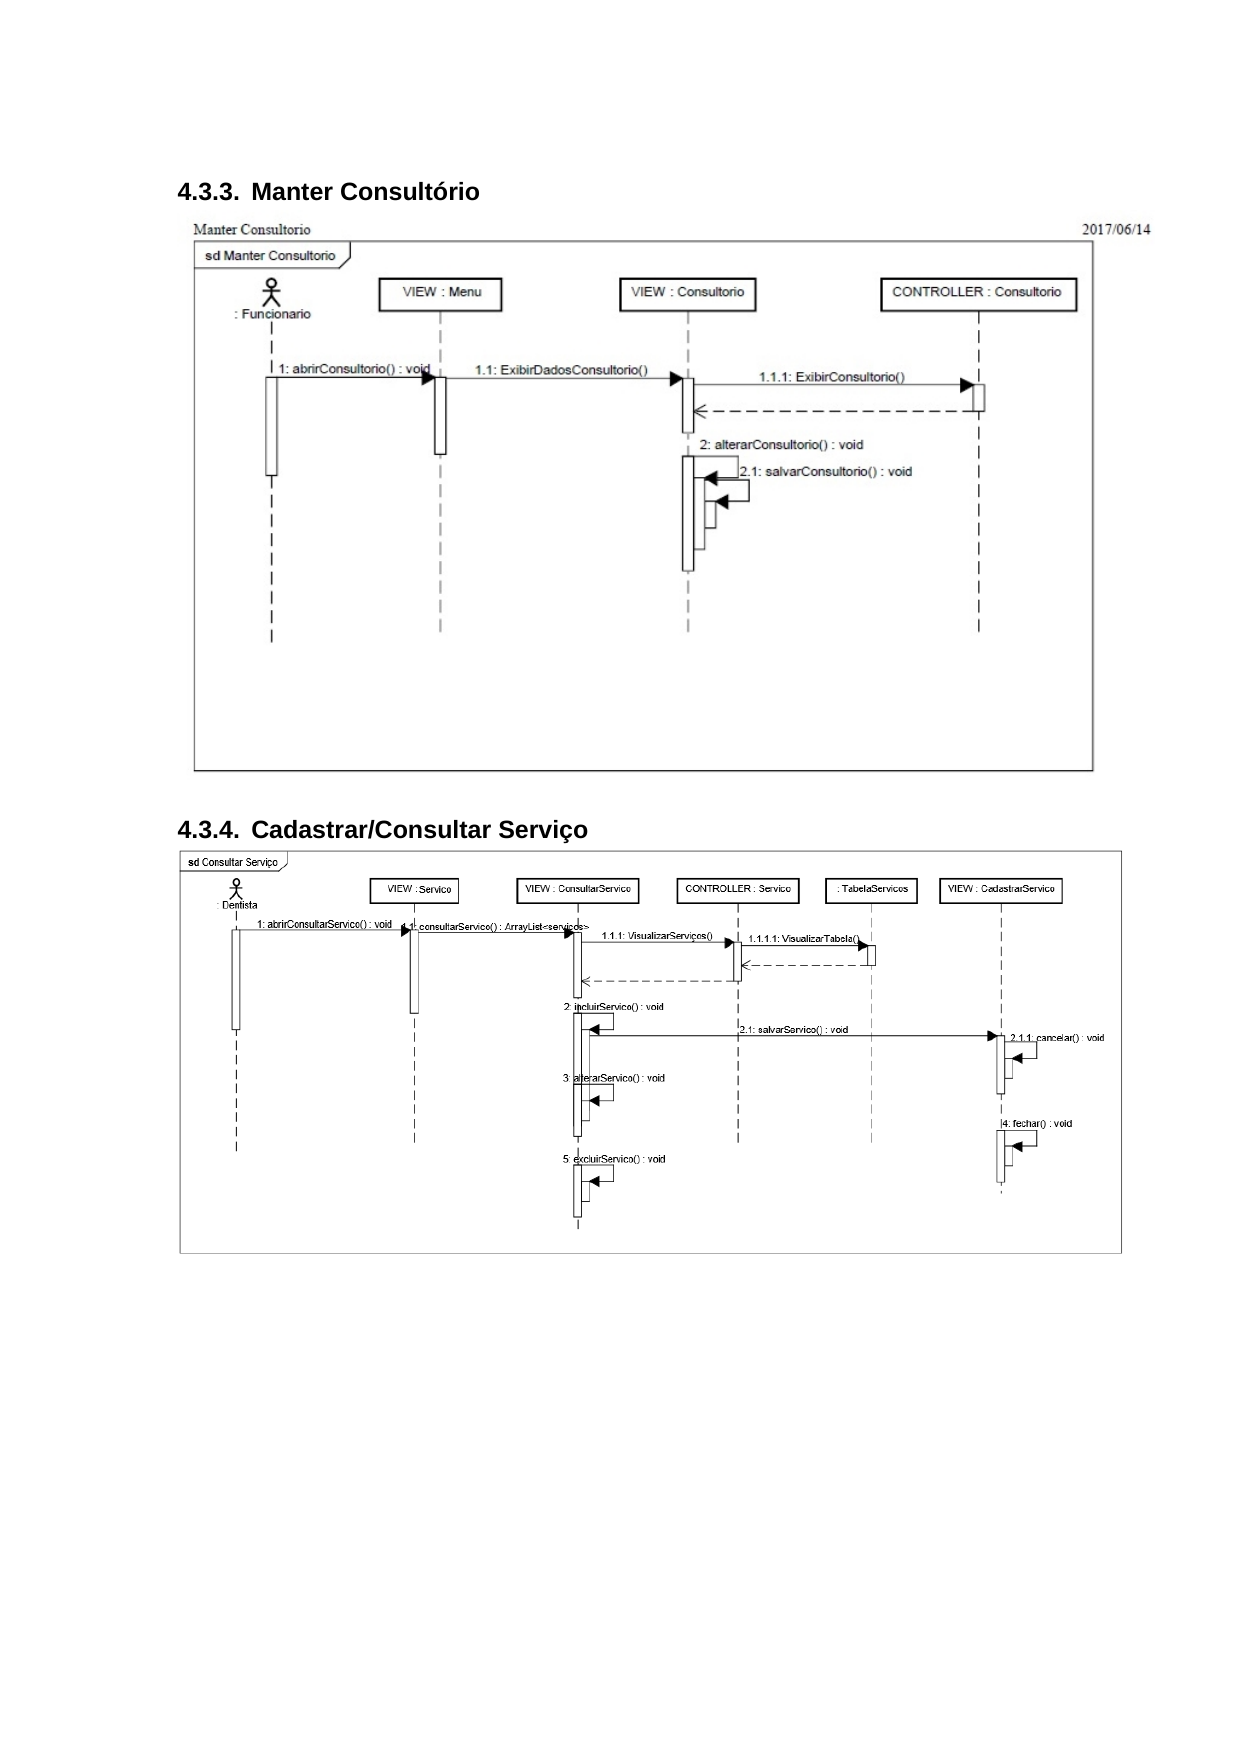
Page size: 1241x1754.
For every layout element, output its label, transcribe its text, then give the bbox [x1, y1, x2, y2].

picture [177, 210, 1156, 790]
subtitle Cadastrar/Consultar Serviço [177, 815, 1122, 844]
subtitle Manter Consultório [177, 177, 1122, 206]
picture [177, 847, 1123, 1254]
